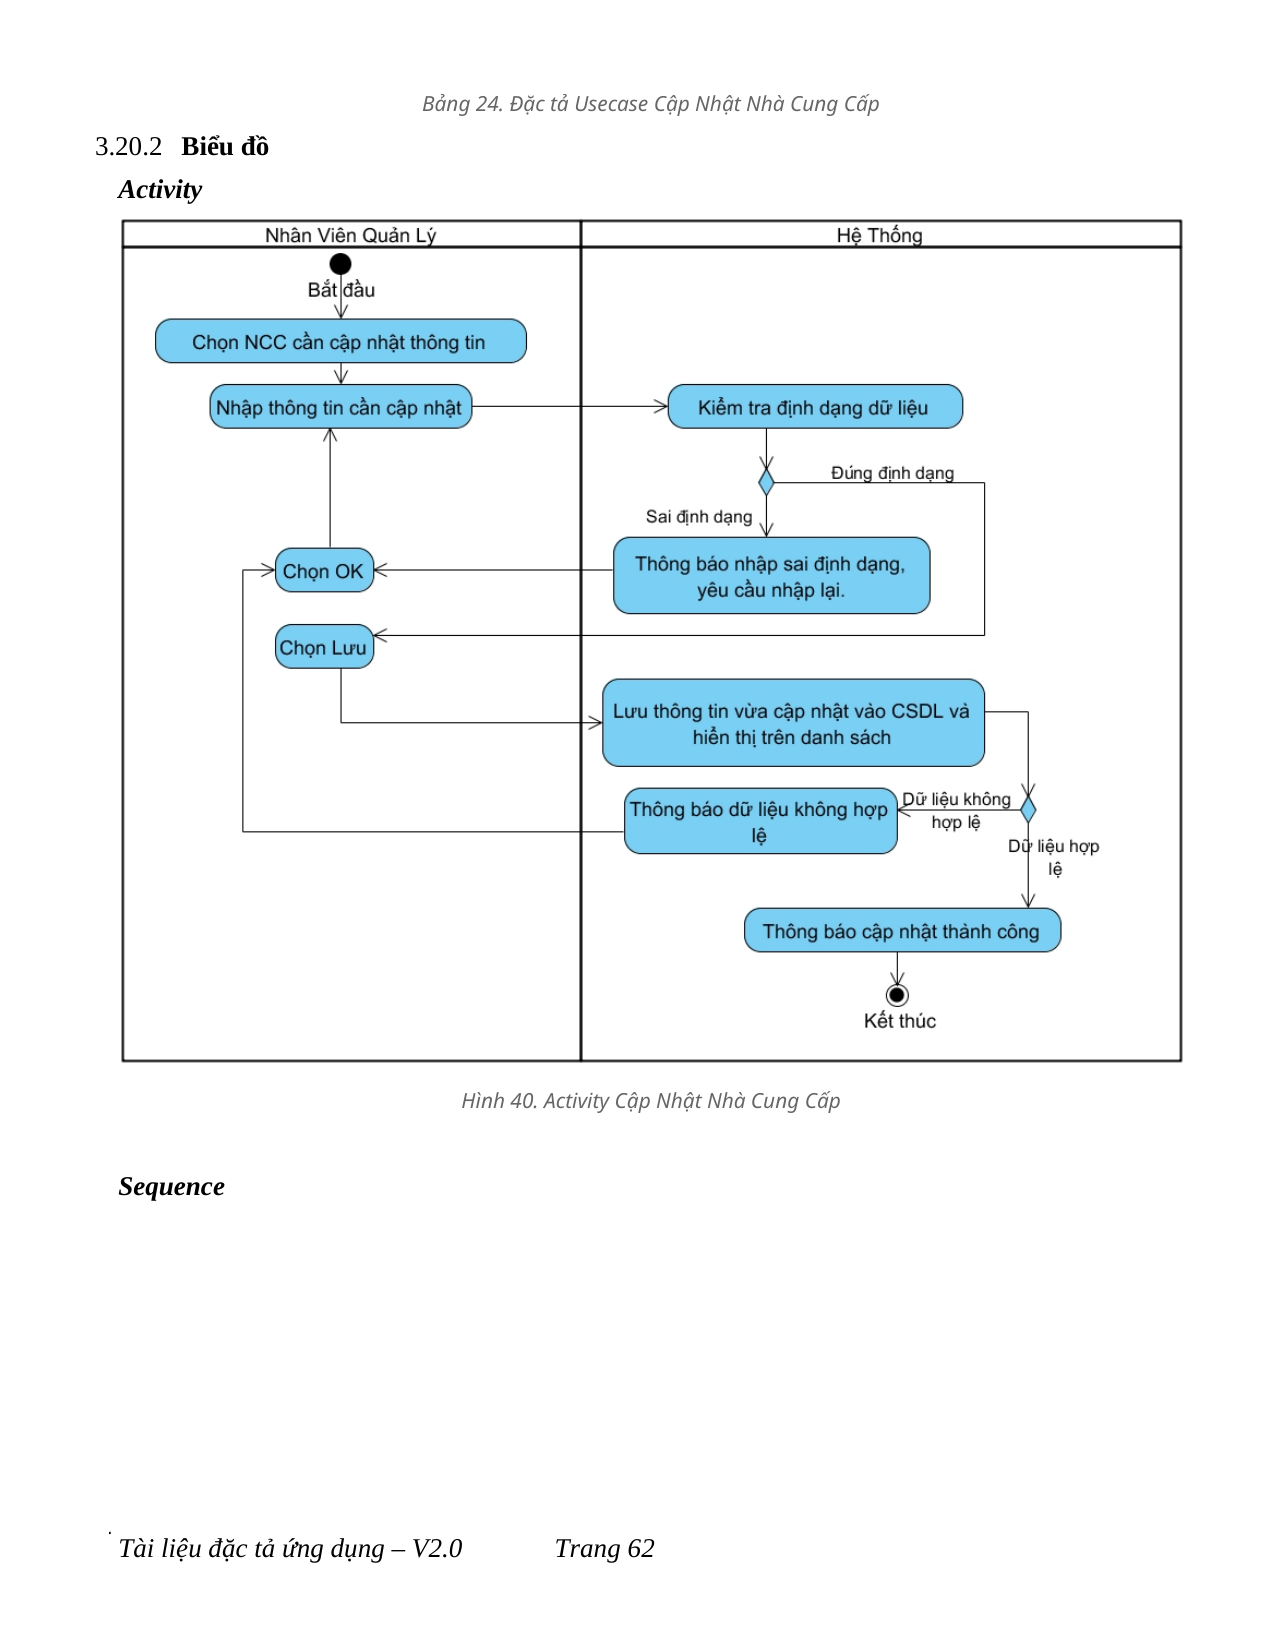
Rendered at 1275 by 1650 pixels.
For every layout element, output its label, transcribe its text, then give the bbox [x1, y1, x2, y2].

text Activity [118, 173, 1186, 204]
text Biểu đồ [162, 129, 1186, 161]
text Sequence [118, 1171, 1186, 1202]
subtitle Hình 40. Activity Cập Nhật Nhà Cung Cấp [118, 1086, 1186, 1114]
picture [118, 216, 1187, 1067]
subtitle Bảng 24. Đặc tả Usecase Cập Nhật Nhà Cung Cấp [118, 89, 1186, 117]
